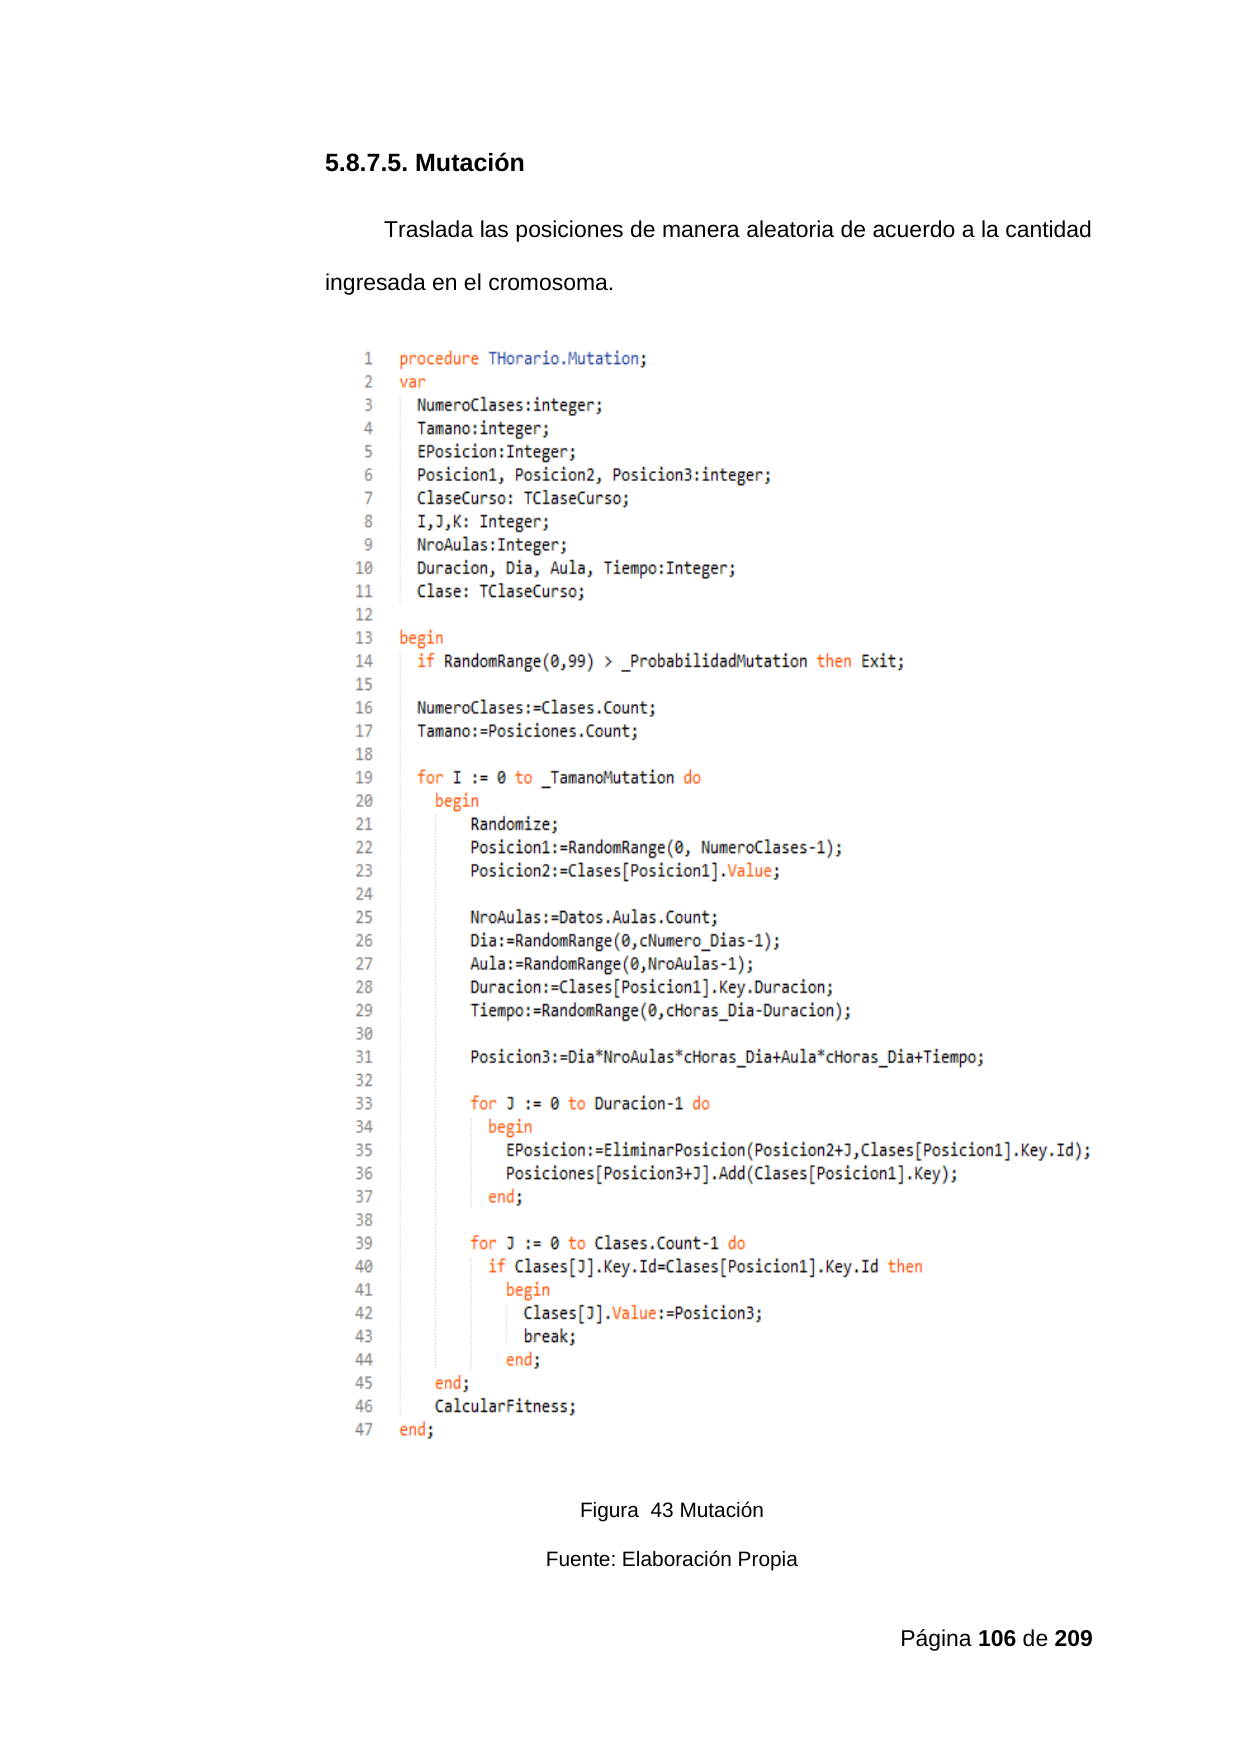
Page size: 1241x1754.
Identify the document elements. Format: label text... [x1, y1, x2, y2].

text 5.8.7.5. Mutación [251, 148, 1092, 176]
text Traslada las posiciones de manera aleatoria de acuerdo a la cantidad ingresada en el cromosoma. [325, 216, 1092, 295]
picture [354, 346, 1102, 1445]
text Fuente: Elaboración Propia [177, 1547, 1092, 1571]
